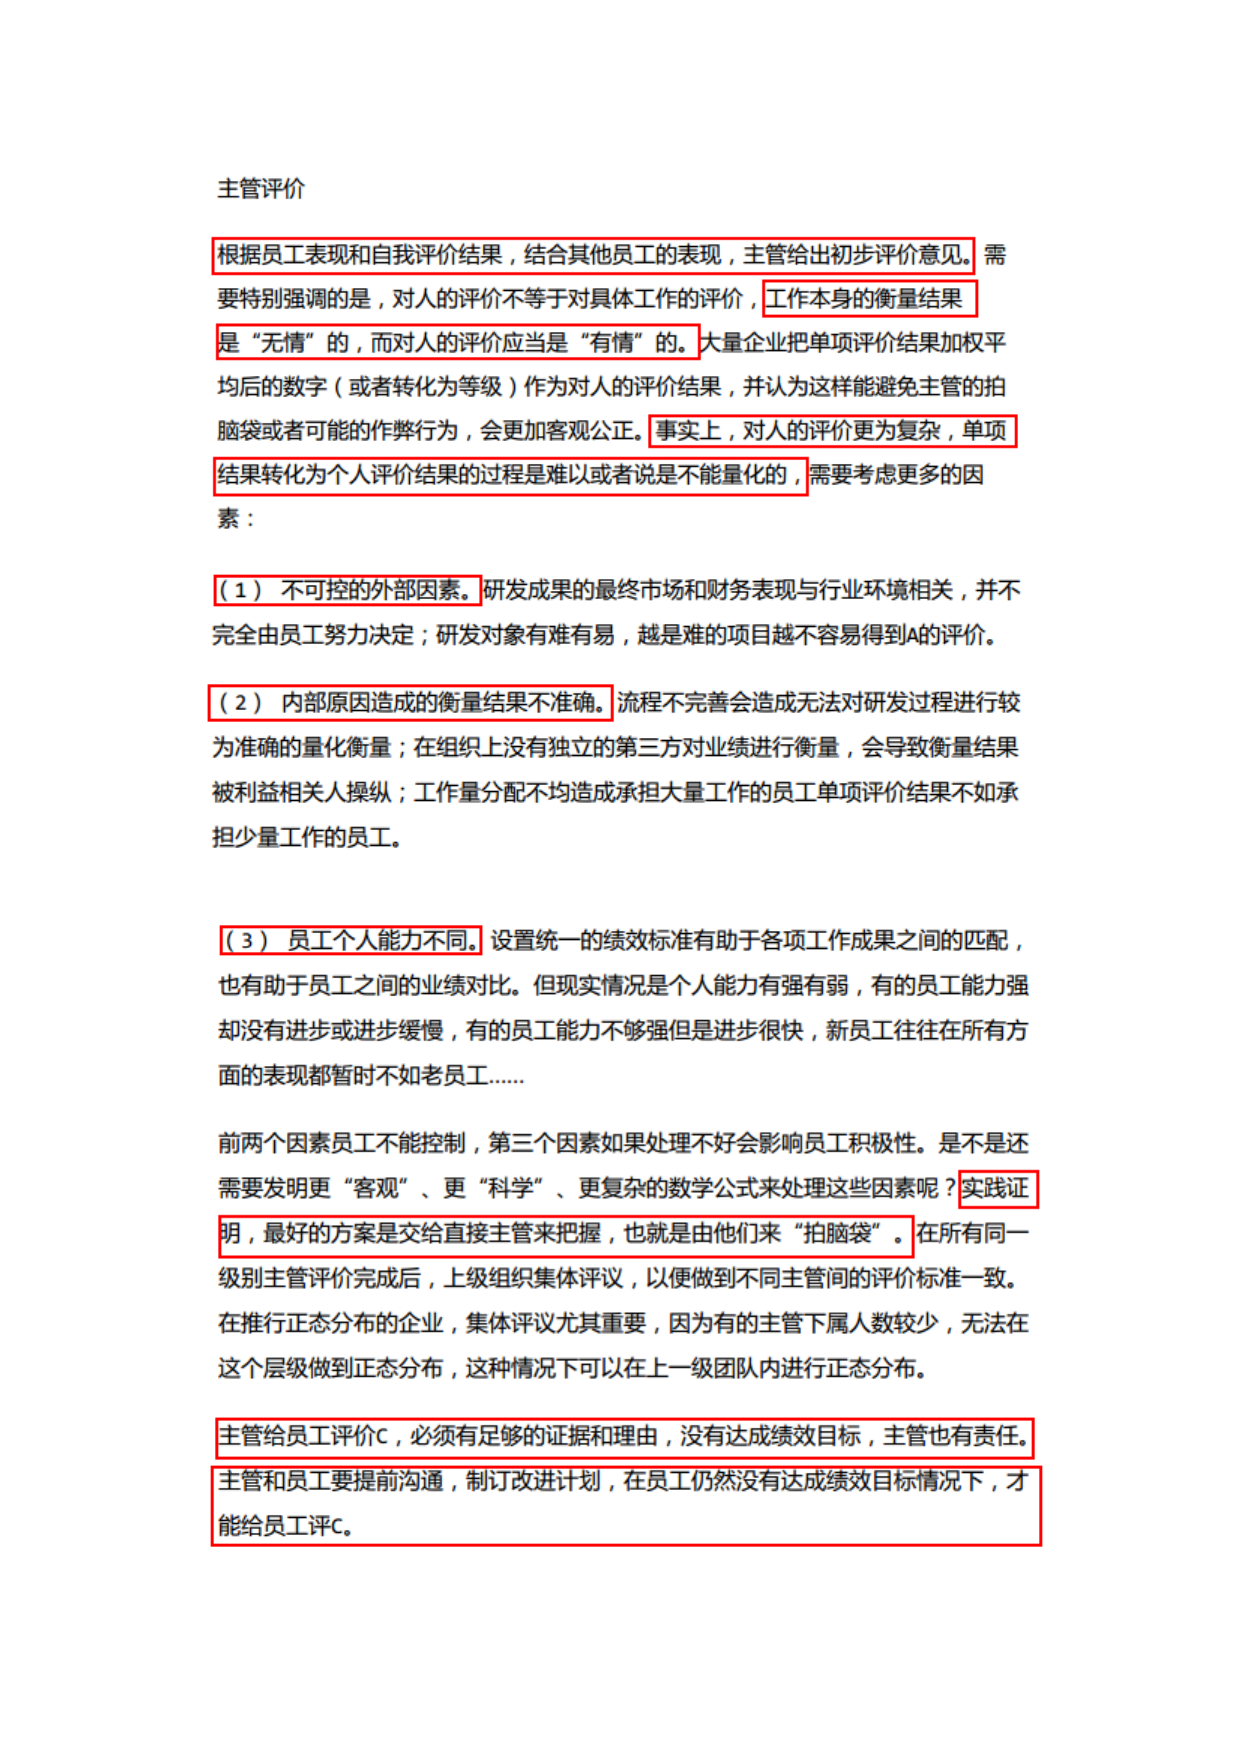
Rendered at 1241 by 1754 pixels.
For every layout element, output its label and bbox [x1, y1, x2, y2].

picture [187, 552, 1053, 881]
picture [187, 909, 1053, 1559]
picture [187, 162, 1053, 548]
